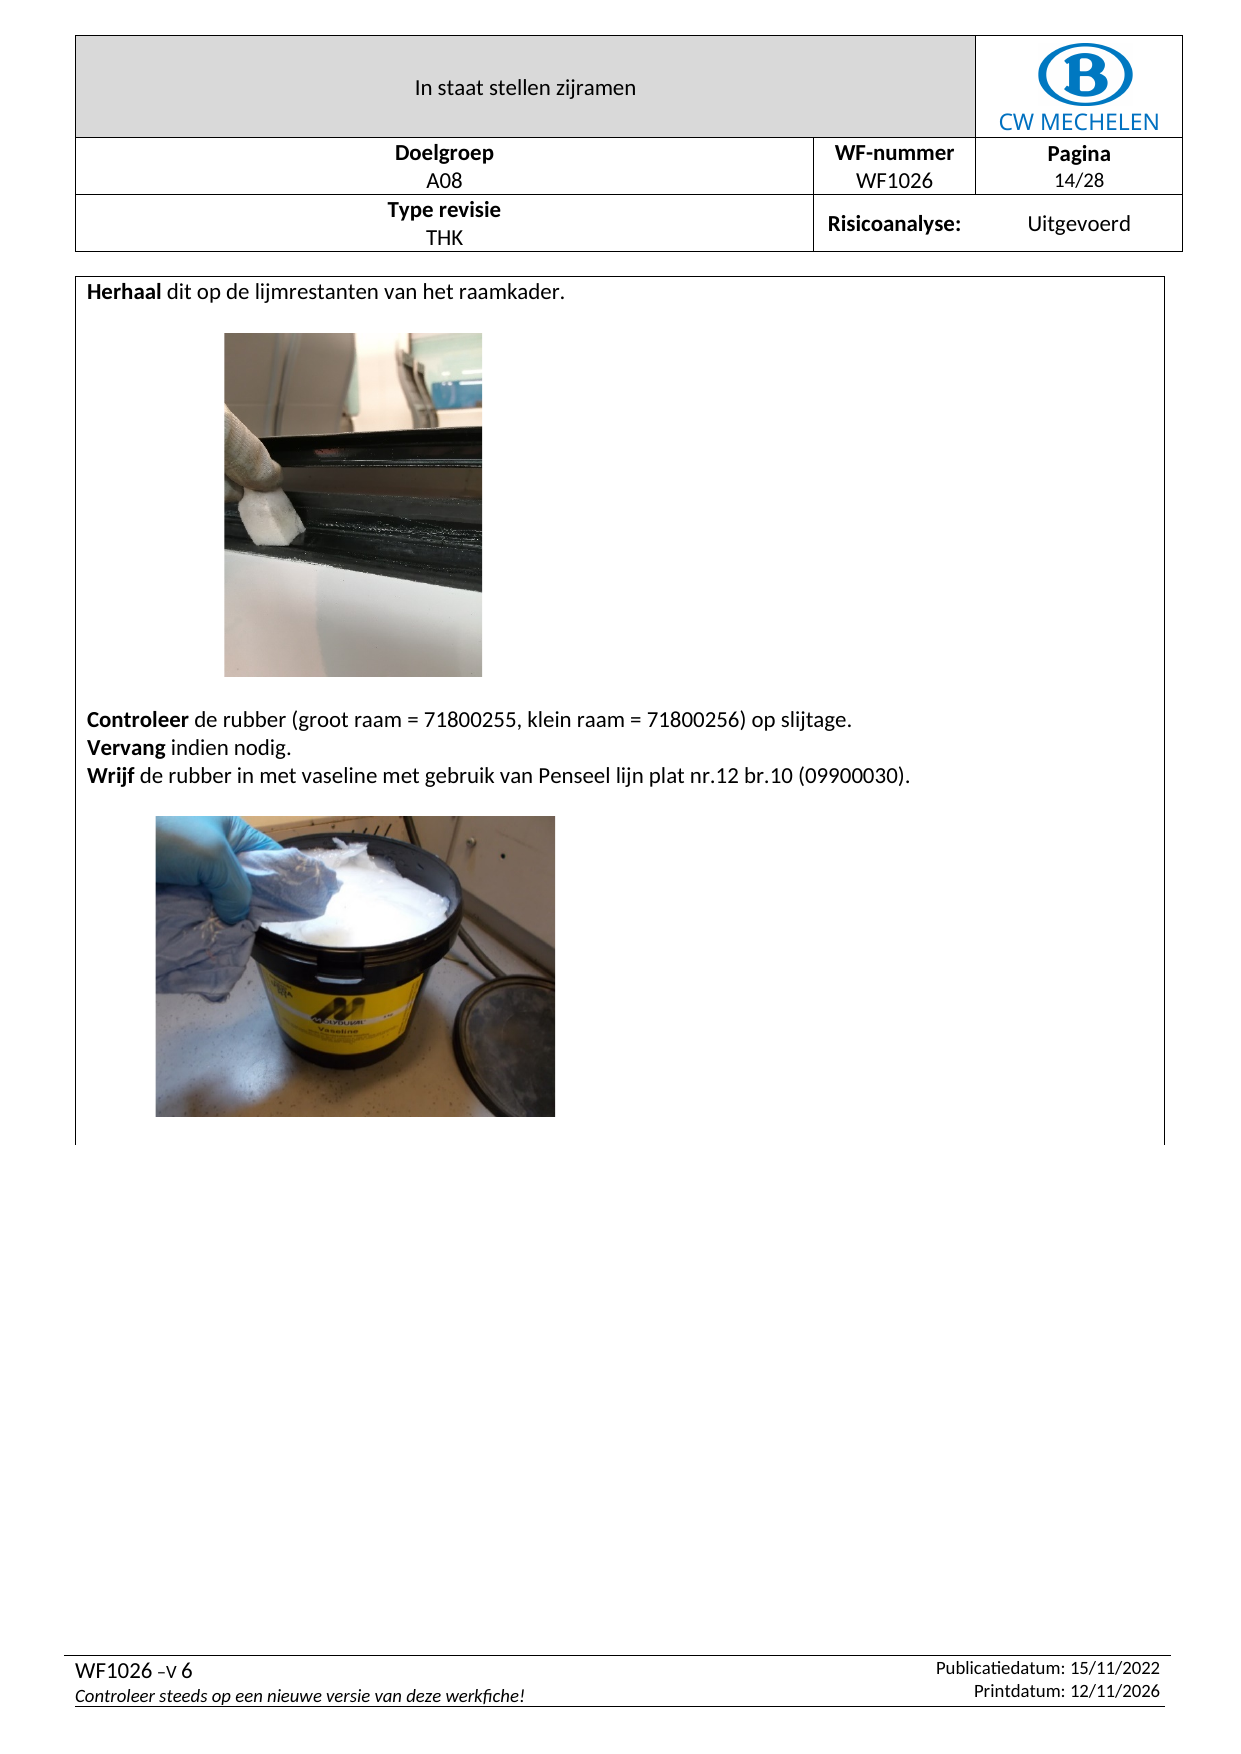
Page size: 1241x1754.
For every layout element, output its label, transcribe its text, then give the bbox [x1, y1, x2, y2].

table_header Herhaal dit op de lijmrestanten van het raamkader. Controleer de rubber (groot raam = 71800255, klein raam = 71800256) op slijtage. Vervang indien nodig. Wrijf de rubber in met vaseline met gebruik van Penseel lijn plat nr.12 br.10 (09900030). [76, 277, 1164, 1145]
picture [155, 816, 556, 1117]
picture [224, 333, 483, 677]
picture [1038, 43, 1134, 106]
